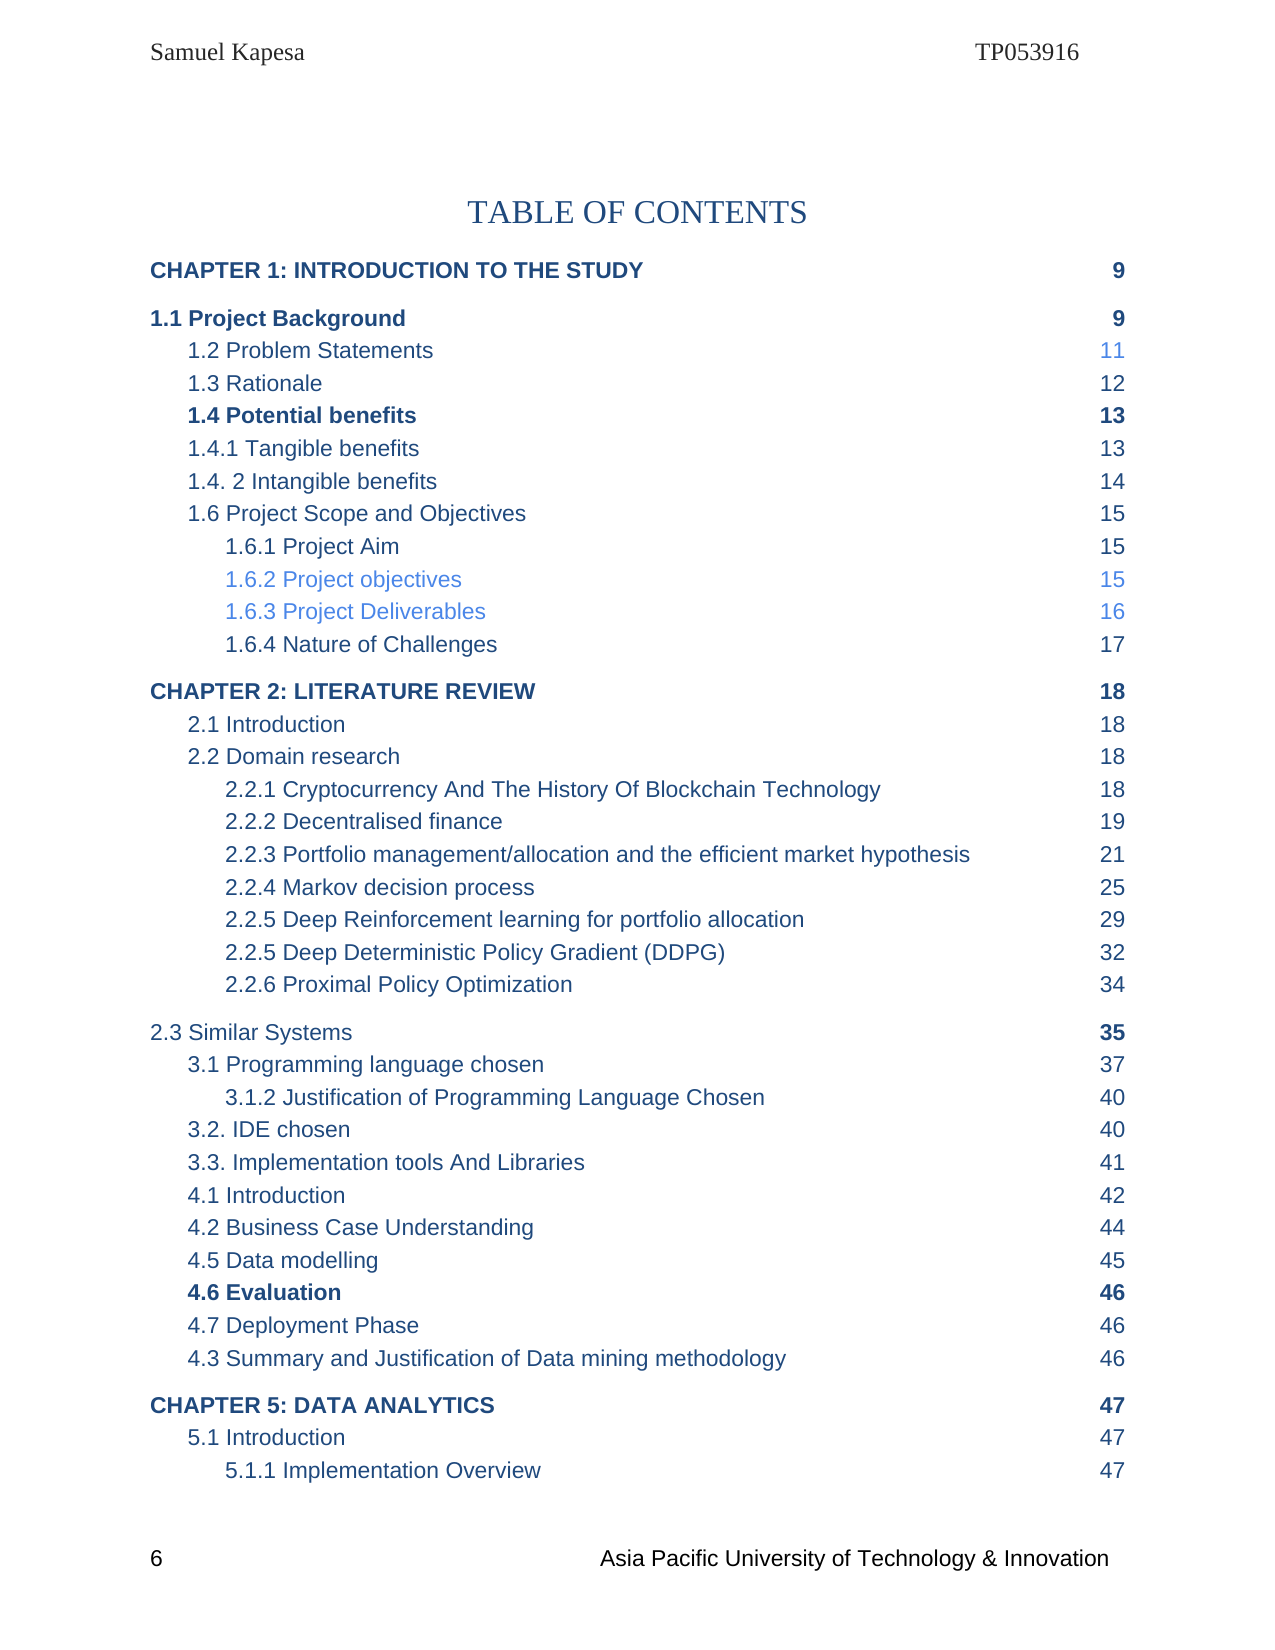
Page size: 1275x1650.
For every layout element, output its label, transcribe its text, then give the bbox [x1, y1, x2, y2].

text TABLE OF CONTENTS [150, 193, 1125, 231]
